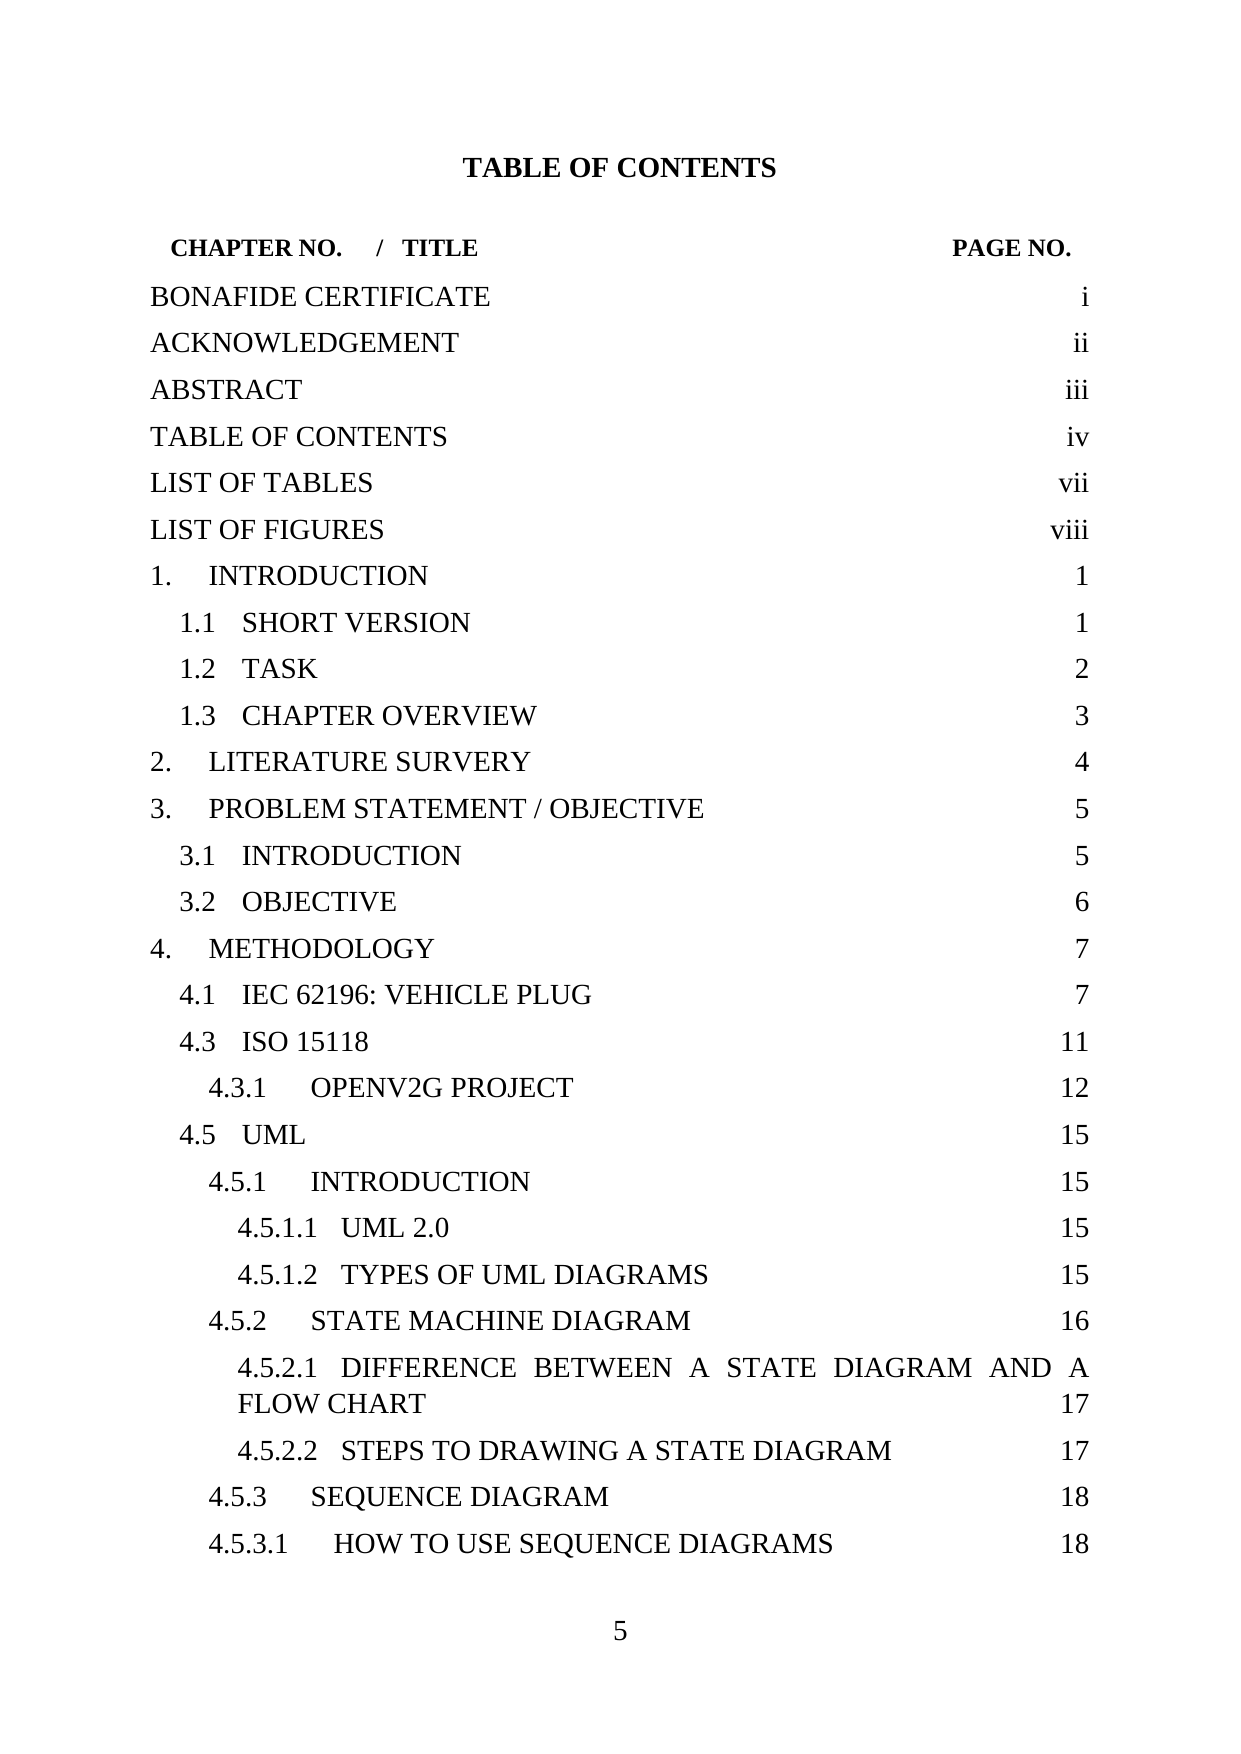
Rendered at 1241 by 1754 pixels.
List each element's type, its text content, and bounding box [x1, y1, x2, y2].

text ACKNOWLEDGEMENT ii [150, 326, 1090, 359]
text ABSTRACT iii [150, 372, 1090, 406]
text 4.5.2 STATE MACHINE DIAGRAM 16 [208, 1303, 1090, 1337]
text 2. LITERATURE SURVERY 4 [150, 744, 1090, 778]
text BONAFIDE CERTIFICATE i [150, 279, 1090, 312]
text 4.5 UML 15 [179, 1117, 1090, 1151]
text TABLE OF CONTENTS iv [150, 419, 1090, 452]
text 1.3 CHAPTER OVERVIEW 3 [179, 698, 1090, 732]
text 4.5.3.1 HOW TO USE SEQUENCE DIAGRAMS 18 [208, 1526, 1090, 1559]
text LIST OF TABLES vii [150, 465, 1090, 499]
text 4.3.1 OPENV2G PROJECT 12 [208, 1071, 1090, 1104]
text 4.3 ISO 15118 11 [179, 1024, 1090, 1057]
table_cell / TITLE [365, 234, 937, 279]
text 4.5.2.1 DIFFERENCE BETWEEN A STATE DIAGRAM AND A FLOW CHART 17 [237, 1350, 1090, 1419]
text 1.1 SHORT VERSION 1 [179, 605, 1090, 638]
text 4.5.1 INTRODUCTION 15 [208, 1164, 1090, 1197]
text 1. INTRODUCTION 1 [150, 558, 1090, 592]
text 4.5.2.2 STEPS TO DRAWING A STATE DIAGRAM 17 [237, 1433, 1090, 1466]
table_cell CHAPTER NO. [150, 234, 365, 279]
text LIST OF FIGURES viii [150, 512, 1090, 545]
text 4.5.1.1 UML 2.0 15 [237, 1210, 1090, 1244]
text 3. PROBLEM STATEMENT / OBJECTIVE 5 [150, 791, 1090, 825]
text 4.1 IEC 62196: VEHICLE PLUG 7 [179, 977, 1090, 1011]
text 4.5.3 SEQUENCE DIAGRAM 18 [208, 1479, 1090, 1513]
text 3.2 OBJECTIVE 6 [179, 884, 1090, 918]
table_cell PAGE NO. [937, 234, 1089, 279]
text 3.1 INTRODUCTION 5 [179, 838, 1090, 871]
text 4. METHODOLOGY 7 [150, 931, 1090, 964]
text 4.5.1.2 TYPES OF UML DIAGRAMS 15 [237, 1257, 1090, 1290]
table_header TABLE OF CONTENTS [150, 150, 1089, 233]
text 1.2 TASK 2 [179, 651, 1090, 685]
